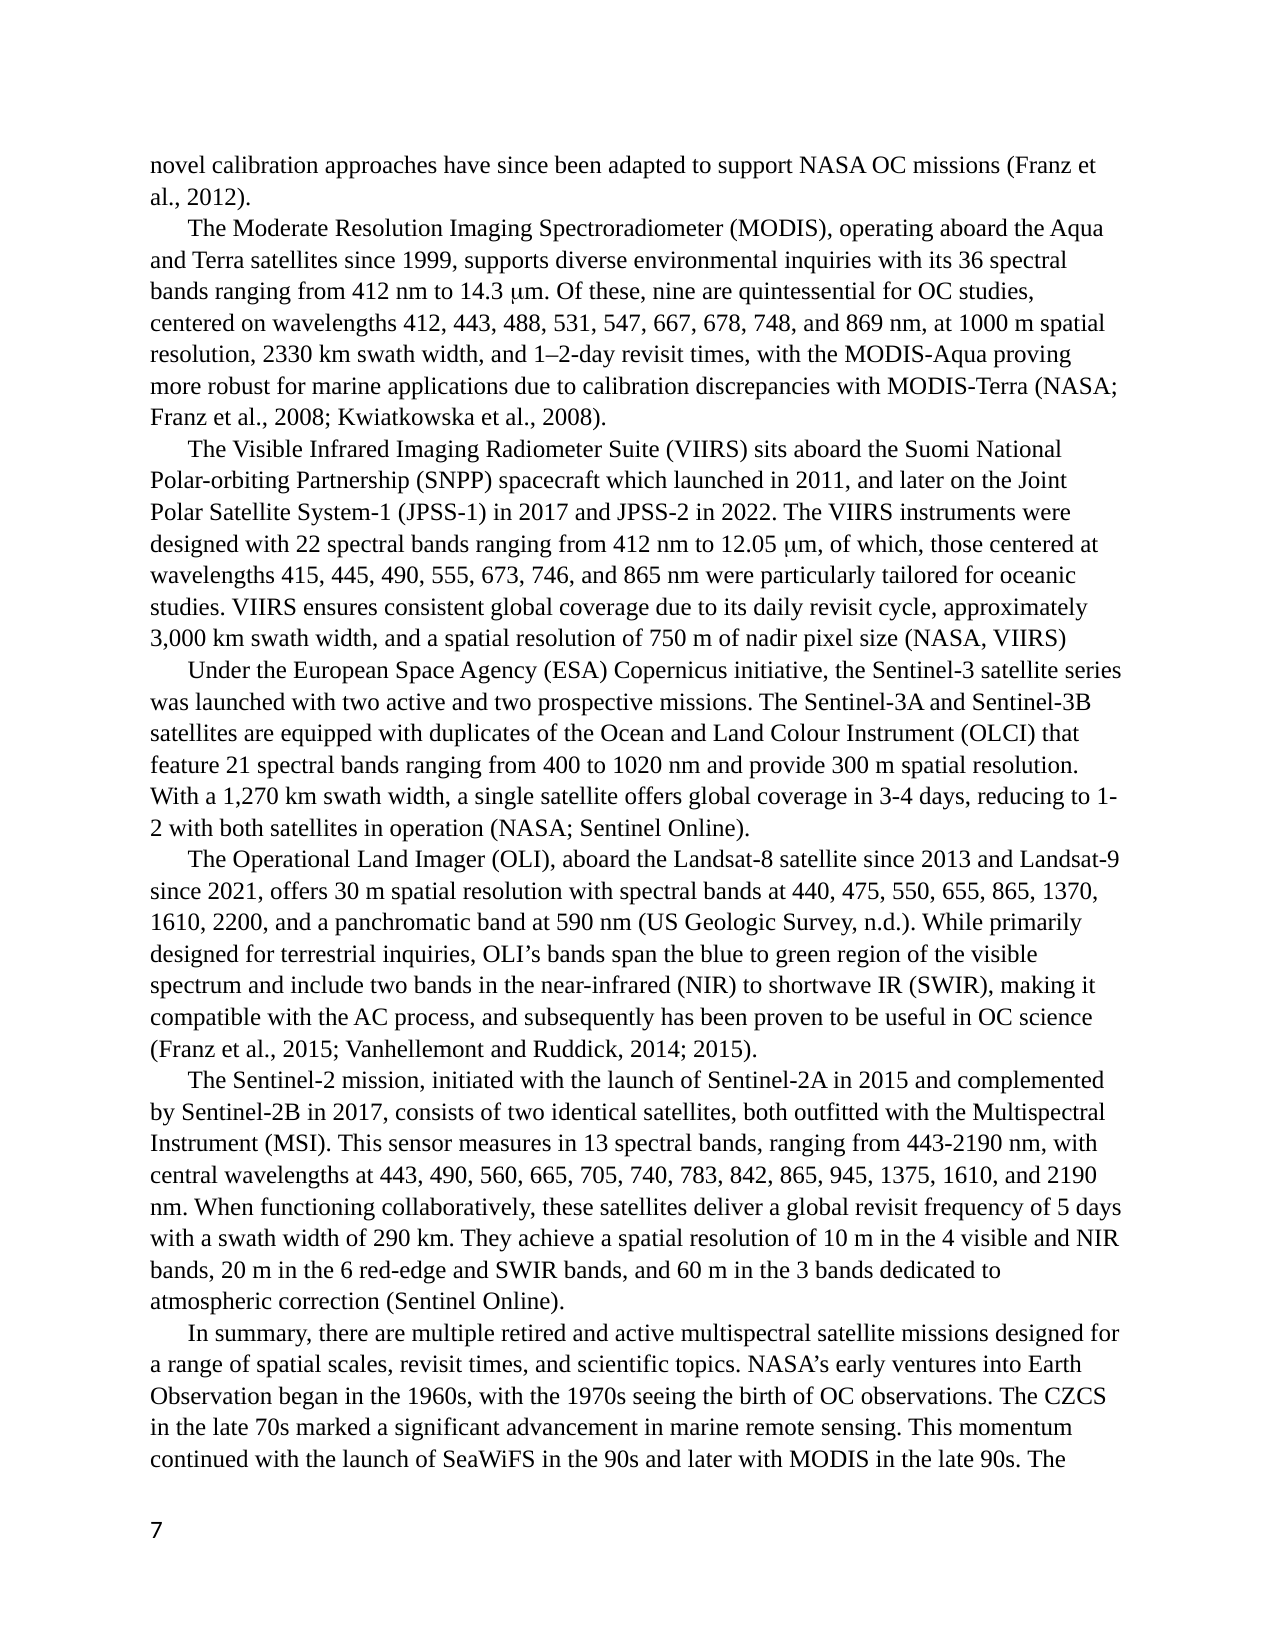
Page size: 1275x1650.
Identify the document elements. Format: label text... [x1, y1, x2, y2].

text Under the European Space Agency (ESA) Copernicus initiative, the Sentinel-3 satellite series was launched with two active and two prospective missions. The Sentinel-3A and Sentinel-3B satellites are equipped with duplicates of the Ocean and Land Colour Instrument (OLCI) that feature 21 spectral bands ranging from 400 to 1020 nm and provide 300 m spatial resolution. With a 1,270 km swath width, a single satellite offers global coverage in 3-4 days, reducing to 1-2 with both satellites in operation (NASA; Sentinel Online). [150, 655, 1125, 842]
text The Moderate Resolution Imaging Spectroradiometer (MODIS), operating aboard the Aqua and Terra satellites since 1999, supports diverse environmental inquiries with its 36 spectral bands ranging from 412 nm to 14.3 m. Of these, nine are quintessential for OC studies, centered on wavelengths 412, 443, 488, 531, 547, 667, 678, 748, and 869 nm, at 1000 m spatial resolution, 2330 km swath width, and 1–2-day revisit times, with the MODIS-Aqua proving more robust for marine applications due to calibration discrepancies with MODIS-Terra (NASA; Franz et al., 2008; Kwiatkowska et al., 2008). [150, 213, 1125, 431]
text The Visible Infrared Imaging Radiometer Suite (VIIRS) sits aboard the Suomi National Polar-orbiting Partnership (SNPP) spacecraft which launched in 2011, and later on the Joint Polar Satellite System-1 (JPSS-1) in 2017 and JPSS-2 in 2022. The VIIRS instruments were designed with 22 spectral bands ranging from 412 nm to 12.05 m, of which, those centered at wavelengths 415, 445, 490, 555, 673, 746, and 865 nm were particularly tailored for oceanic studies. VIIRS ensures consistent global coverage due to its daily revisit cycle, approximately 3,000 km swath width, and a spatial resolution of 750 m of nadir pixel size (NASA, VIIRS) [150, 434, 1125, 652]
text The Operational Land Imager (OLI), aboard the Landsat-8 satellite since 2013 and Landsat-9 since 2021, offers 30 m spatial resolution with spectral bands at 440, 475, 550, 655, 865, 1370, 1610, 2200, and a panchromatic band at 590 nm (US Geologic Survey, n.d.). While primarily designed for terrestrial inquiries, OLI’s bands span the blue to green region of the visible spectrum and include two bands in the near-infrared (NIR) to shortwave IR (SWIR), making it compatible with the AC process, and subsequently has been proven to be useful in OC science (Franz et al., 2015; Vanhellemont and Ruddick, 2014; 2015). [150, 844, 1125, 1062]
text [150, 1318, 1125, 1473]
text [150, 150, 1125, 210]
text The Sentinel-2 mission, initiated with the launch of Sentinel-2A in 2015 and complemented by Sentinel-2B in 2017, consists of two identical satellites, both outfitted with the Multispectral Instrument (MSI). This sensor measures in 13 spectral bands, ranging from 443-2190 nm, with central wavelengths at 443, 490, 560, 665, 705, 740, 783, 842, 865, 945, 1375, 1610, and 2190 nm. When functioning collaboratively, these satellites deliver a global revisit frequency of 5 days with a swath width of 290 km. They achieve a spatial resolution of 10 m in the 4 visible and NIR bands, 20 m in the 6 red-edge and SWIR bands, and 60 m in the 3 bands dedicated to atmospheric correction (Sentinel Online). [150, 1065, 1125, 1315]
